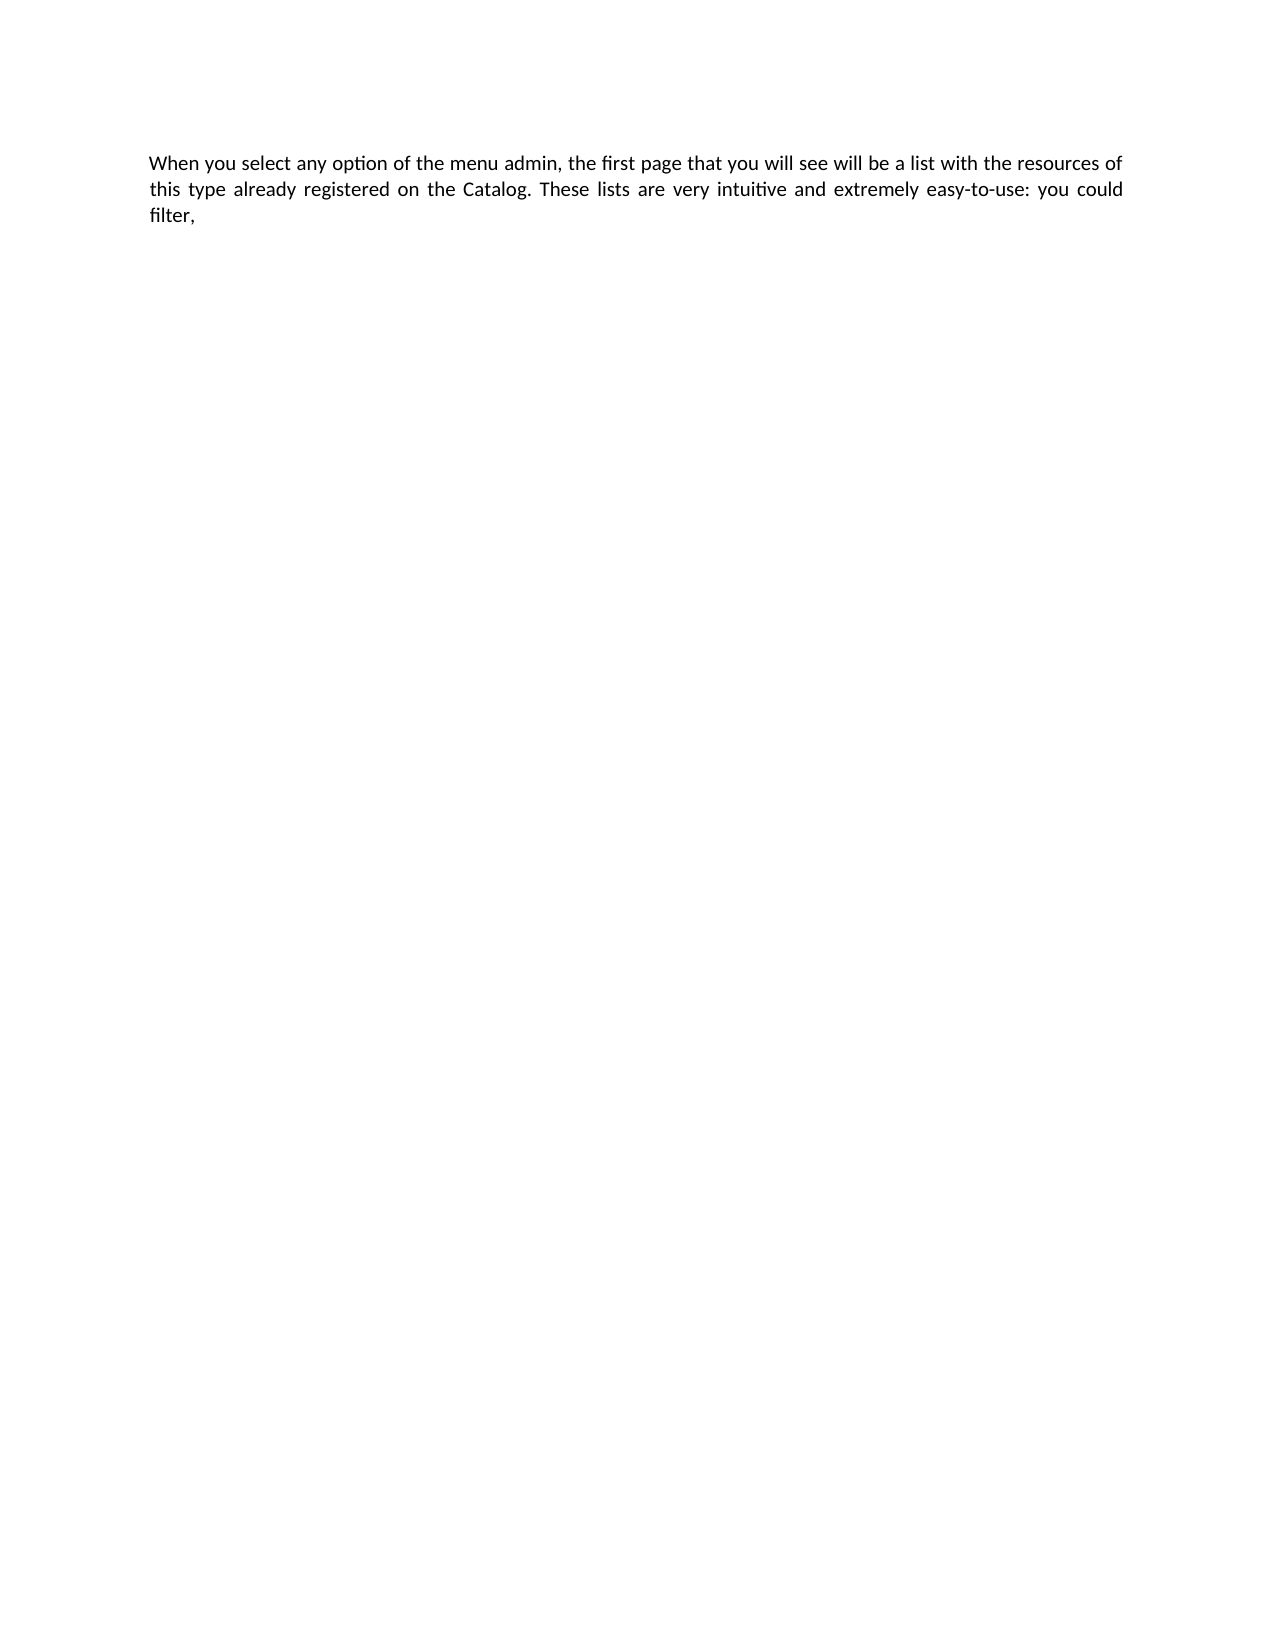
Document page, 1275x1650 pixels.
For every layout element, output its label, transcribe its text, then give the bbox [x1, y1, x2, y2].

text When you select any option of the menu admin, the first page that you will see will be a list with the resources of this type already registered on the Catalog. These lists are very intuitive and extremely easy-to-use: you could filter, [148, 150, 1125, 228]
